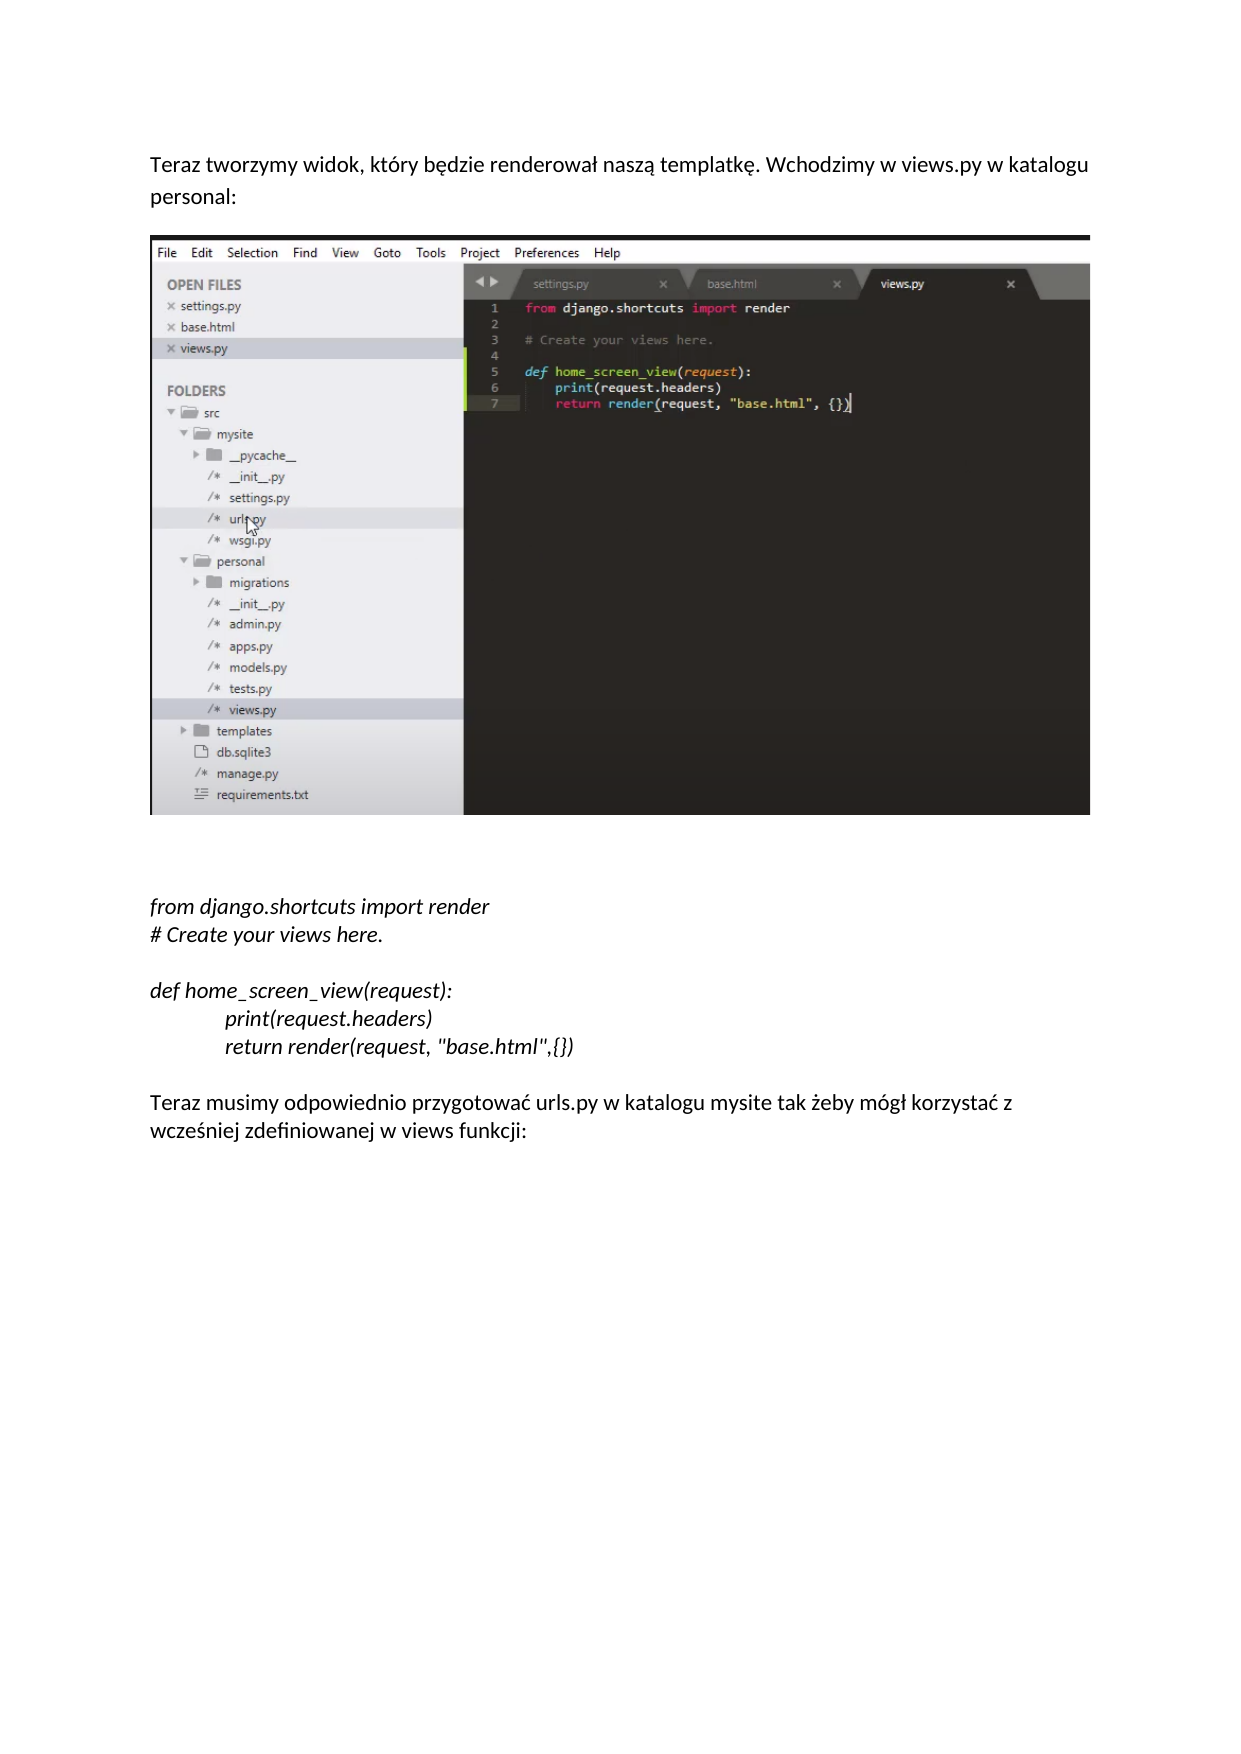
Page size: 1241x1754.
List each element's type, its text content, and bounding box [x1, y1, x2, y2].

text from django.shortcuts import render [150, 892, 1090, 920]
text def home_screen_view(request): [150, 976, 1090, 1004]
text return render(request, "base.html",{}) [150, 1032, 1090, 1060]
text Teraz tworzymy widok, który będzie renderował naszą templatkę. Wchodzimy w views.py w katalogu personal: [150, 150, 1090, 210]
text Teraz musimy odpowiednio przygotować urls.py w katalogu mysite tak żeby mógł korzystać z wcześniej zdefiniowanej w views funkcji: [150, 1088, 1090, 1144]
text print(request.headers) [150, 1004, 1090, 1032]
picture [150, 235, 1091, 815]
text # Create your views here. [150, 920, 1090, 948]
